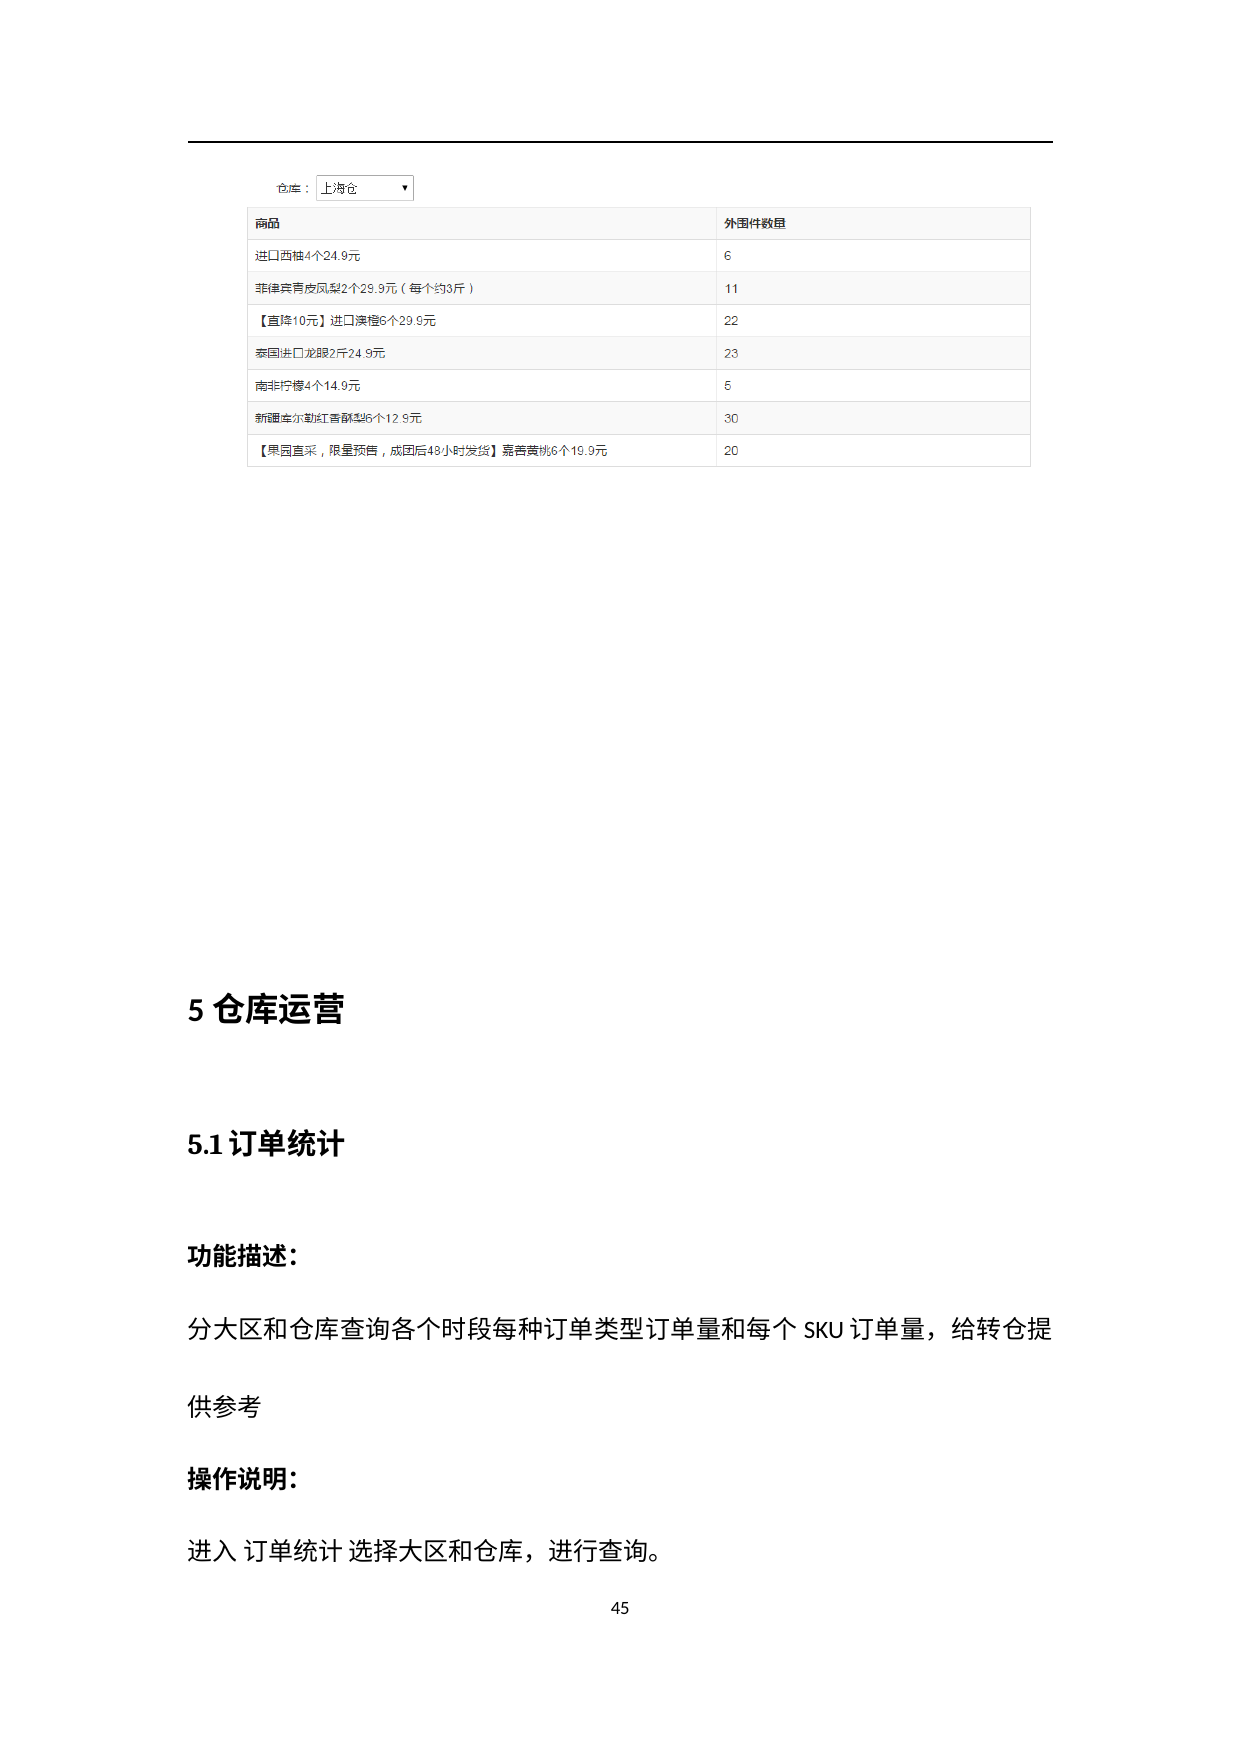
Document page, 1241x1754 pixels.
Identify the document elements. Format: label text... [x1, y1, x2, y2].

subtitle 5.1订单统计 [187, 1109, 1053, 1174]
text 功能描述： [187, 1222, 1053, 1287]
text 操作说明： [187, 1445, 1053, 1510]
subtitle 5 仓库运营 [187, 975, 1053, 1040]
text 分大区和仓库查询各个时段每种订单类型订单量和每个SKU订单量，给转仓提供参考 [187, 1295, 1053, 1438]
picture [225, 157, 1046, 487]
text 进入 订单统计 选择大区和仓库，进行查询。 [187, 1517, 1053, 1582]
